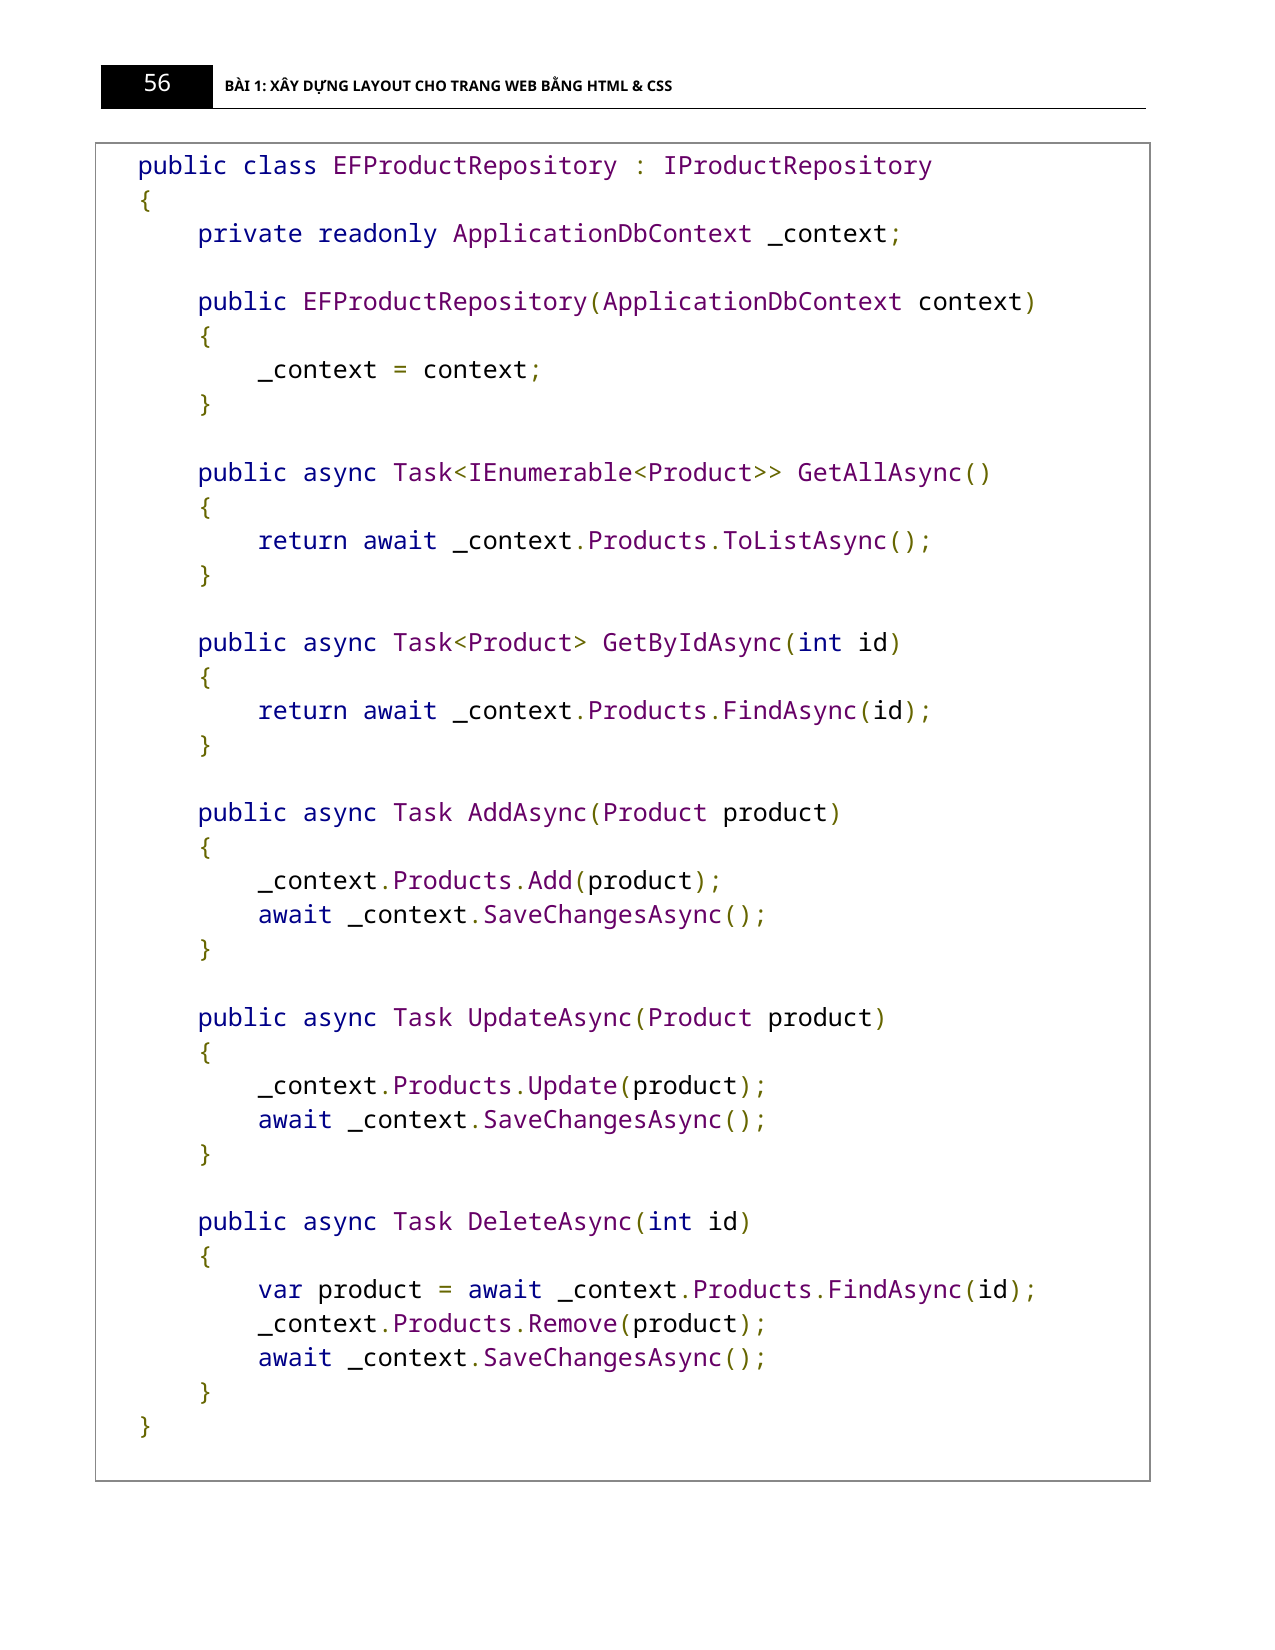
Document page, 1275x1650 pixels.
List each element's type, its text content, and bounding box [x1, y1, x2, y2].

text private readonly ApplicationDbContext _context; [100, 216, 1145, 250]
text { [100, 1033, 1145, 1067]
text public async Task UpdateAsync(Product product) [100, 999, 1145, 1033]
text { [100, 182, 1145, 216]
text { [100, 659, 1145, 693]
text public async Task<Product> GetByIdAsync(int id) [100, 624, 1145, 659]
text { [100, 829, 1145, 863]
text { [100, 488, 1145, 522]
text } [100, 1136, 1145, 1169]
text await _context.SaveChangesAsync(); [100, 1340, 1145, 1374]
text var product = await _context.Products.FindAsync(id); [100, 1272, 1145, 1306]
text public async Task AddAsync(Product product) [100, 795, 1145, 829]
text public async Task<IEnumerable<Product>> GetAllAsync() [100, 454, 1145, 488]
text } [100, 727, 1145, 761]
text public async Task DeleteAsync(int id) [100, 1204, 1145, 1238]
text _context.Products.Remove(product); [100, 1306, 1145, 1340]
text } [100, 931, 1145, 965]
text _context = context; [100, 352, 1145, 386]
text public EFProductRepository(ApplicationDbContext context) [100, 284, 1145, 318]
text return await _context.Products.ToListAsync(); [100, 522, 1145, 556]
text } [100, 1374, 1145, 1408]
text _context.Products.Update(product); [100, 1067, 1145, 1101]
text await _context.SaveChangesAsync(); [100, 897, 1145, 931]
text public class EFProductRepository : IProductRepository [96, 144, 1149, 182]
text await _context.SaveChangesAsync(); [100, 1101, 1145, 1136]
text } [100, 556, 1145, 591]
text return await _context.Products.FindAsync(id); [100, 693, 1145, 727]
text } [100, 1408, 1145, 1442]
text { [100, 318, 1145, 352]
text } [100, 386, 1145, 420]
text { [100, 1238, 1145, 1272]
text _context.Products.Add(product); [100, 863, 1145, 897]
